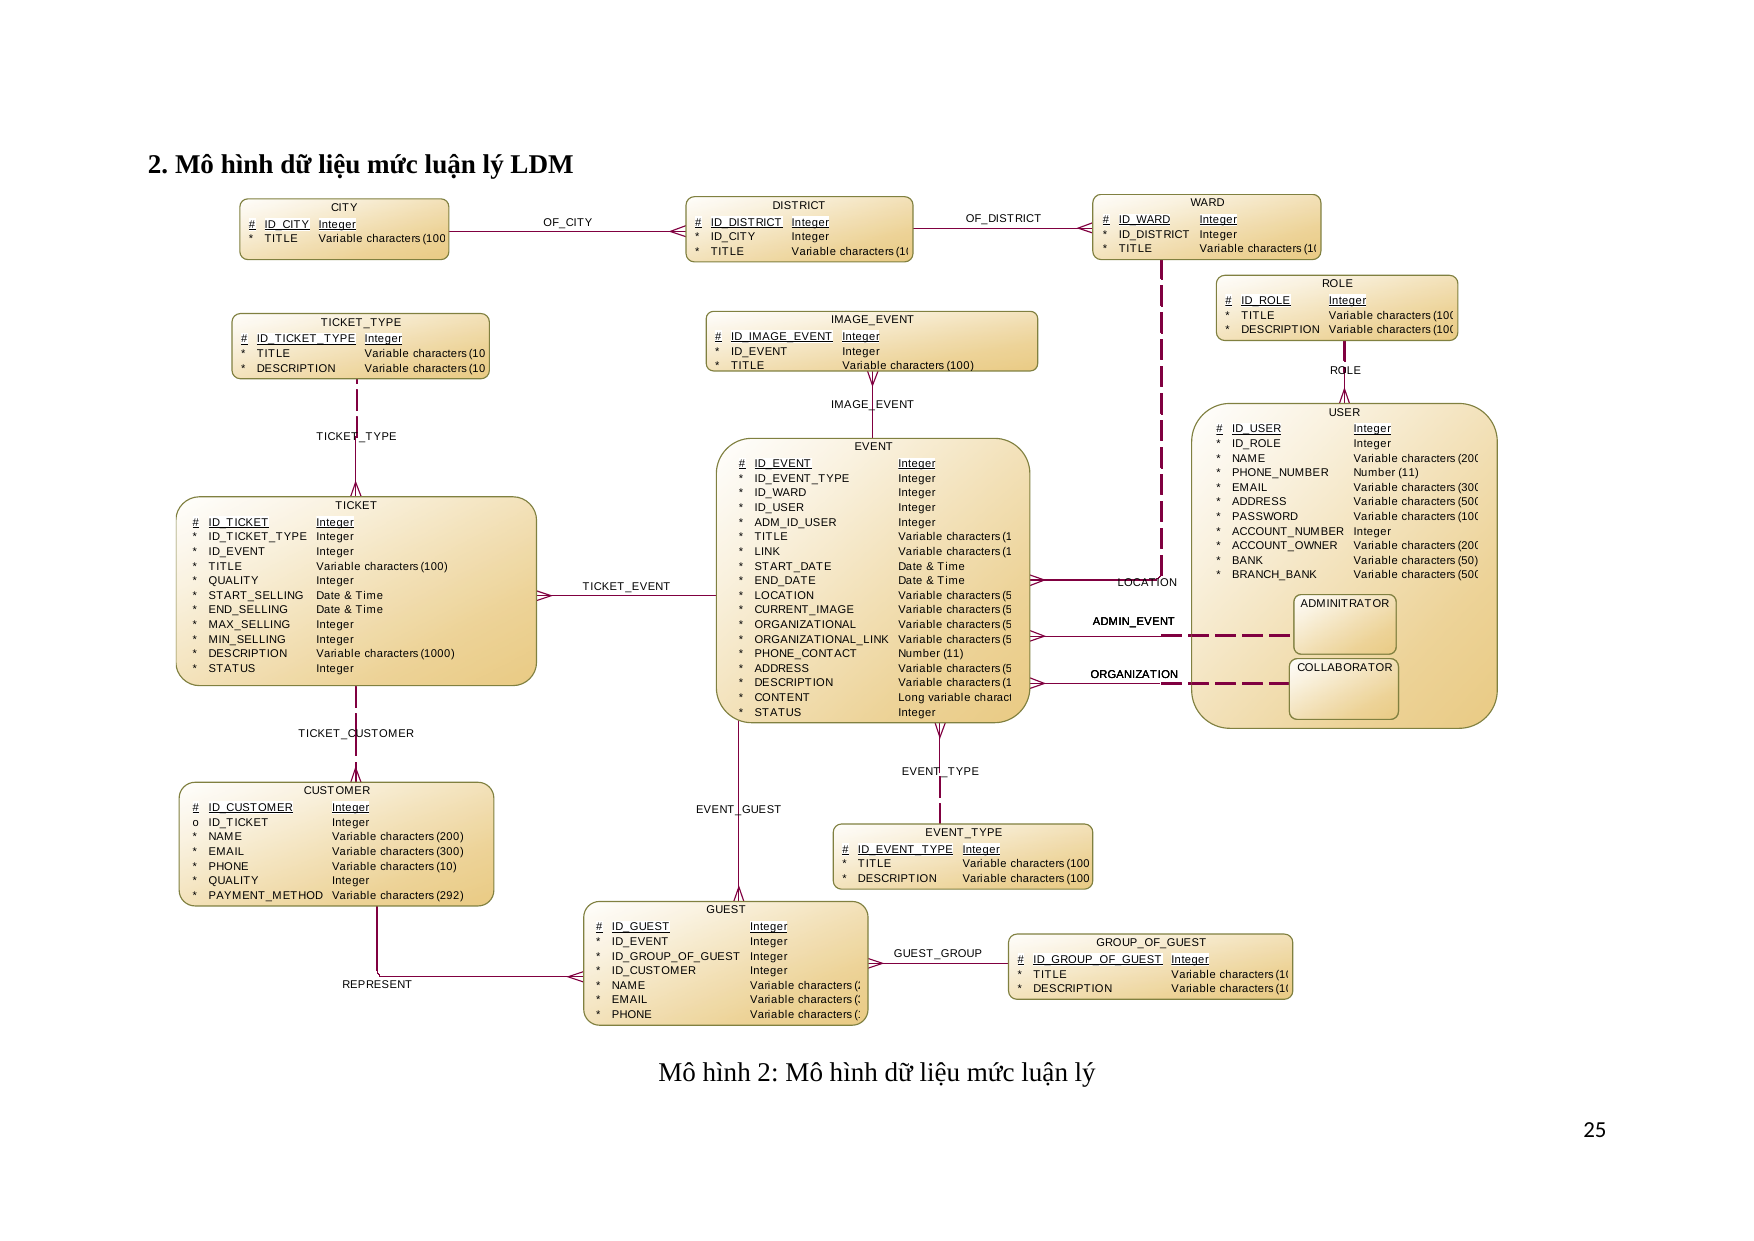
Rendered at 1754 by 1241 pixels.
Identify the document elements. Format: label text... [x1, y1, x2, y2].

subtitle Mô hình dữ liệu mức luận lý LDM [148, 148, 1606, 179]
text Mô hình 2: Mô hình dữ liệu mức luận lý [148, 1056, 1606, 1087]
